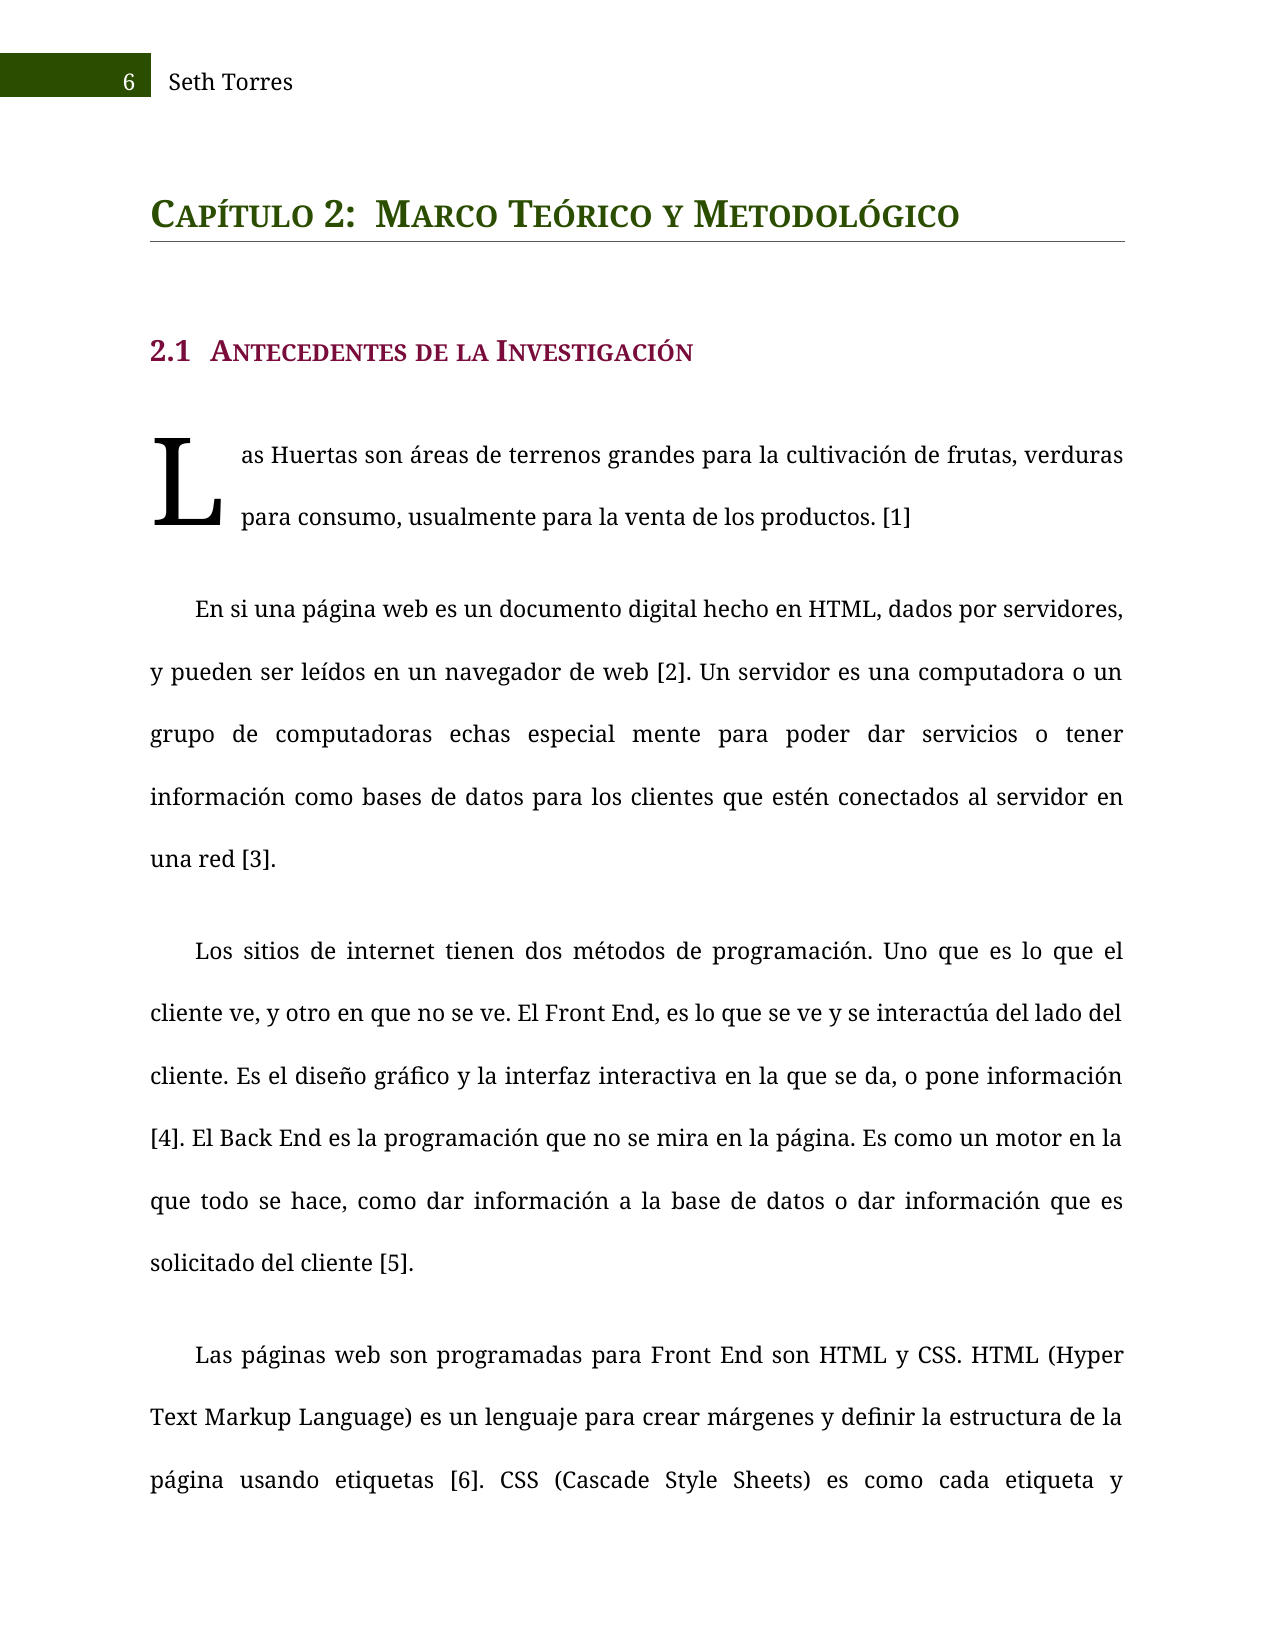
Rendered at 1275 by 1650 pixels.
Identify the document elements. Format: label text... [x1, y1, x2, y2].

subtitle Marco Teórico y Metodológico [150, 187, 1125, 241]
text En si una página web es un documento digital hecho en HTML, dados por servidores, y pueden ser leídos en un navegador de web [2]. Un servidor es una computadora o un grupo de computadoras echas especial mente para poder dar servicios o tener información como bases de datos para los clientes que estén conectados al servidor en una red [3]. [150, 593, 1125, 874]
text Los sitios de internet tienen dos métodos de programación. Uno que es lo que el cliente ve, y otro en que no se ve. El Front End, es lo que se ve y se interactúa del lado del cliente. Es el diseño gráfico y la interfaz interactiva en la que se da, o pone información [4]. El Back End es la programación que no se mira en la página. Es como un motor en la que todo se hace, como dar información a la base de datos o dar información que es solicitado del cliente [5]. [150, 934, 1125, 1278]
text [150, 1339, 1125, 1495]
subtitle Antecedentes de la Investigación [150, 330, 1125, 370]
text as Huertas son áreas de terrenos grandes para la cultivación de frutas, verduras para consumo, usualmente para la venta de los productos. [1] [150, 439, 1125, 532]
